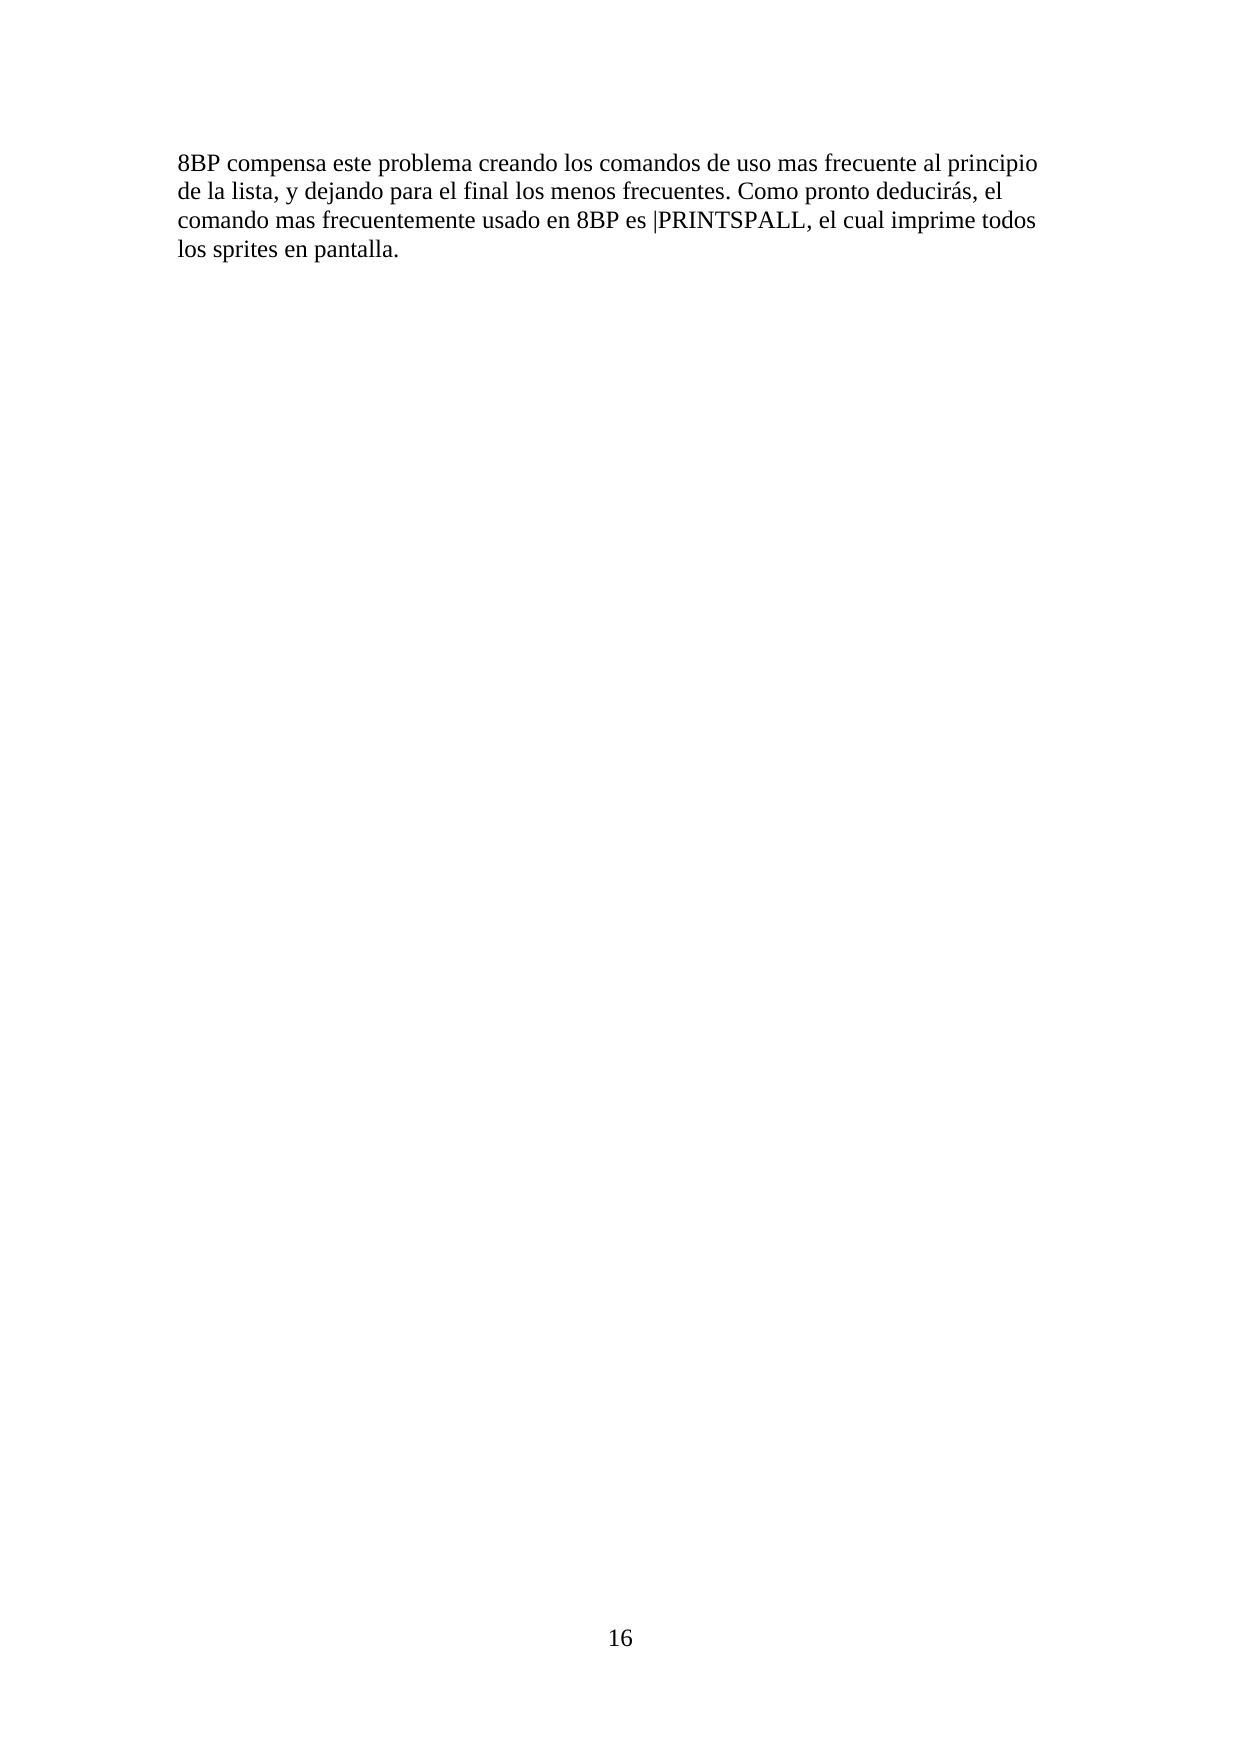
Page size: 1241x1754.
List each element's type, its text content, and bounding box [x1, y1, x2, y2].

text 8BP compensa este problema creando los comandos de uso mas frecuente al principio de la lista, y dejando para el final los menos frecuentes. Como pronto deducirás, el comando mas frecuentemente usado en 8BP es |PRINTSPALL, el cual imprime todos los sprites en pantalla. [177, 148, 1063, 263]
